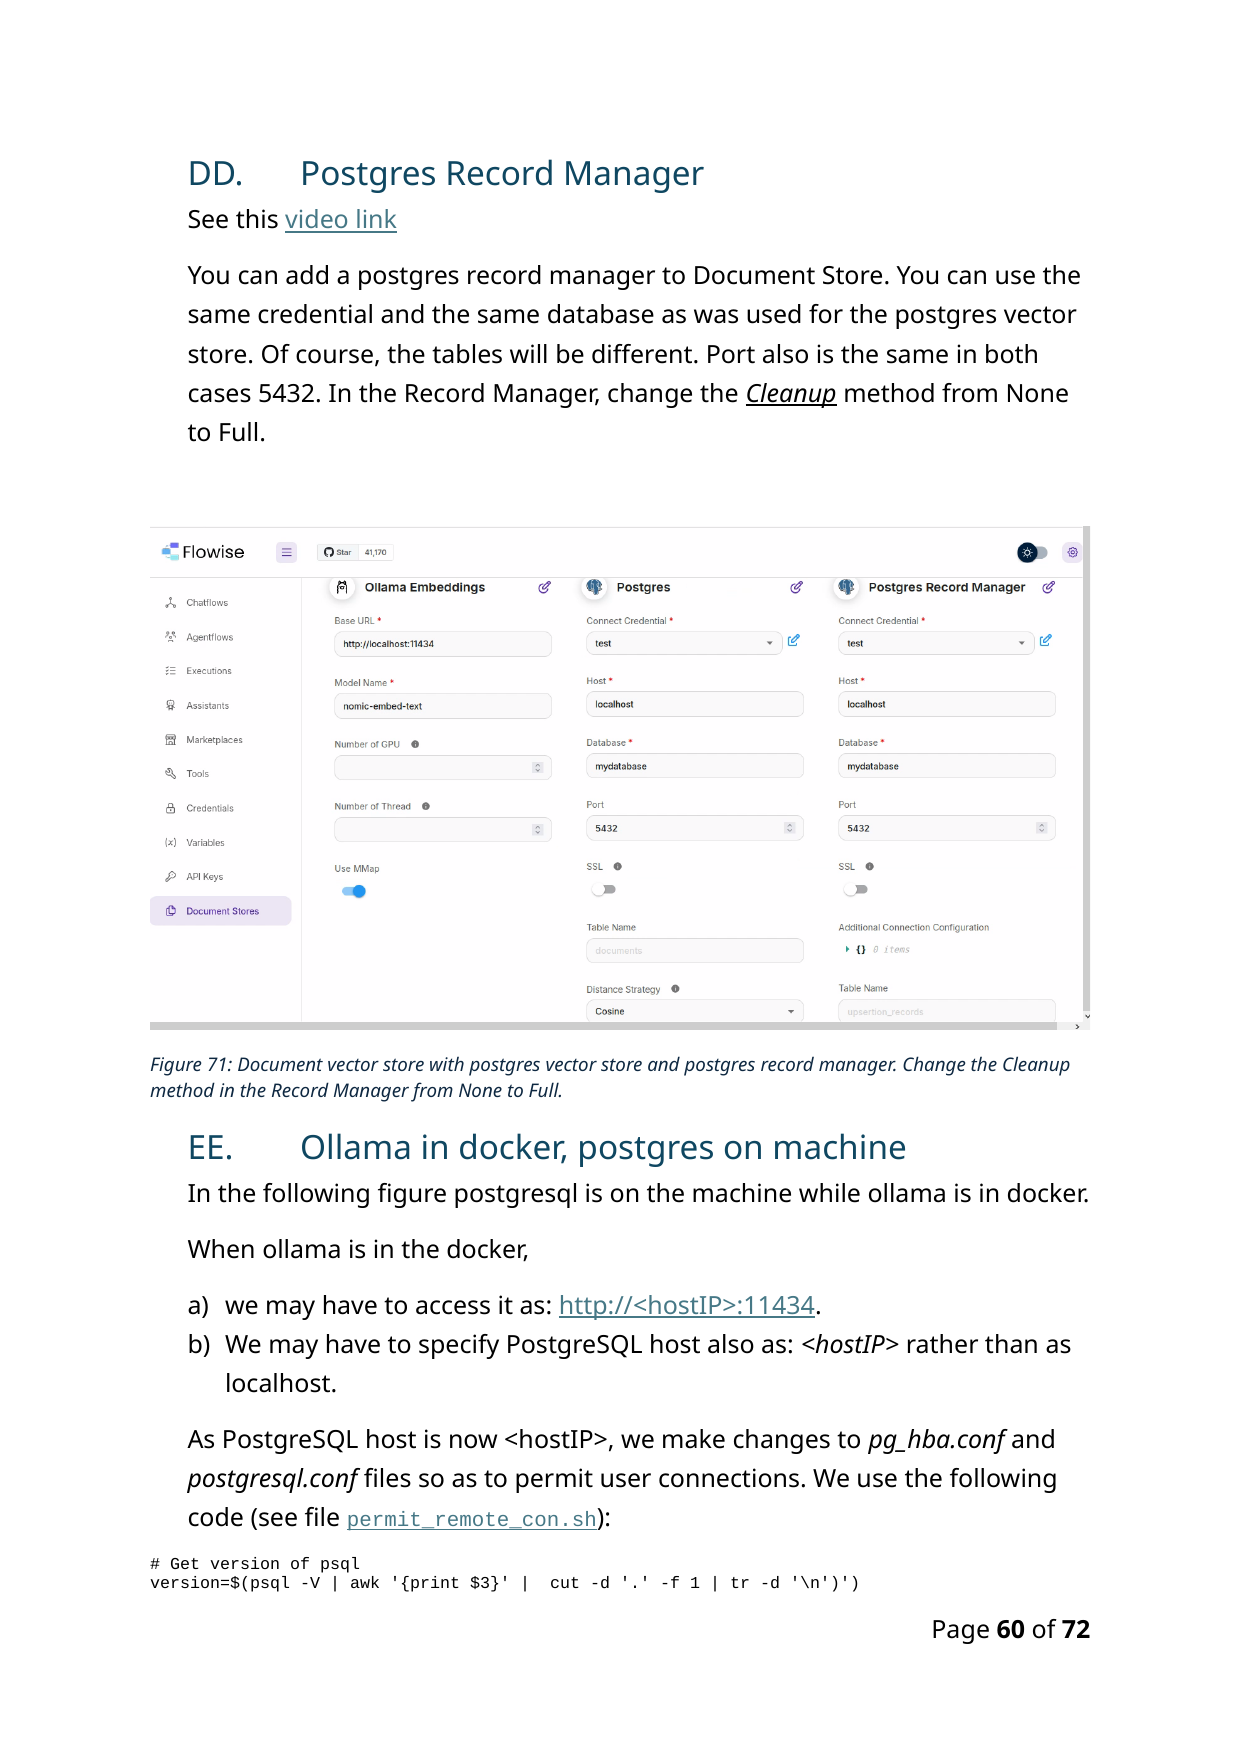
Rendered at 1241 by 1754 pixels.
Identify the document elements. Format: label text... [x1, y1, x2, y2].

text As PostgreSQL host is now <hostIP>, we make changes to pg_hba.conf and postgresql.conf files so as to permit user connections. We use the following code (see file permit_remote_con.sh): [187, 1422, 1090, 1534]
subtitle Ollama in docker, postgres on machine [187, 1123, 1090, 1169]
picture [150, 526, 1091, 1030]
list we may have to access it as: http://<hostIP>:11434. [187, 1287, 1090, 1321]
text When ollama is in the docker, [187, 1232, 1090, 1266]
text See this video link [187, 202, 1090, 236]
subtitle Postgres Record Manager [187, 150, 1090, 195]
text version=$(psql -V | awk '{print $3}' | cut -d '.' -f 1 | tr -d '\n')') [150, 1574, 1090, 1593]
text # Get version of psql [150, 1556, 1090, 1574]
text In the following figure postgresql is on the machine while ollama is in docker. [187, 1176, 1090, 1210]
list We may have to specify PostgreSQL host also as: <hostIP> rather than as localhost. [187, 1327, 1090, 1400]
text You can add a postgres record manager to Document Store. You can use the same credential and the same database as was used for the postgres vector store. Of course, the tables will be different. Port also is the same in both cases 5432. In the Record Manager, change the Cleanup method from None to Full. [187, 258, 1090, 449]
